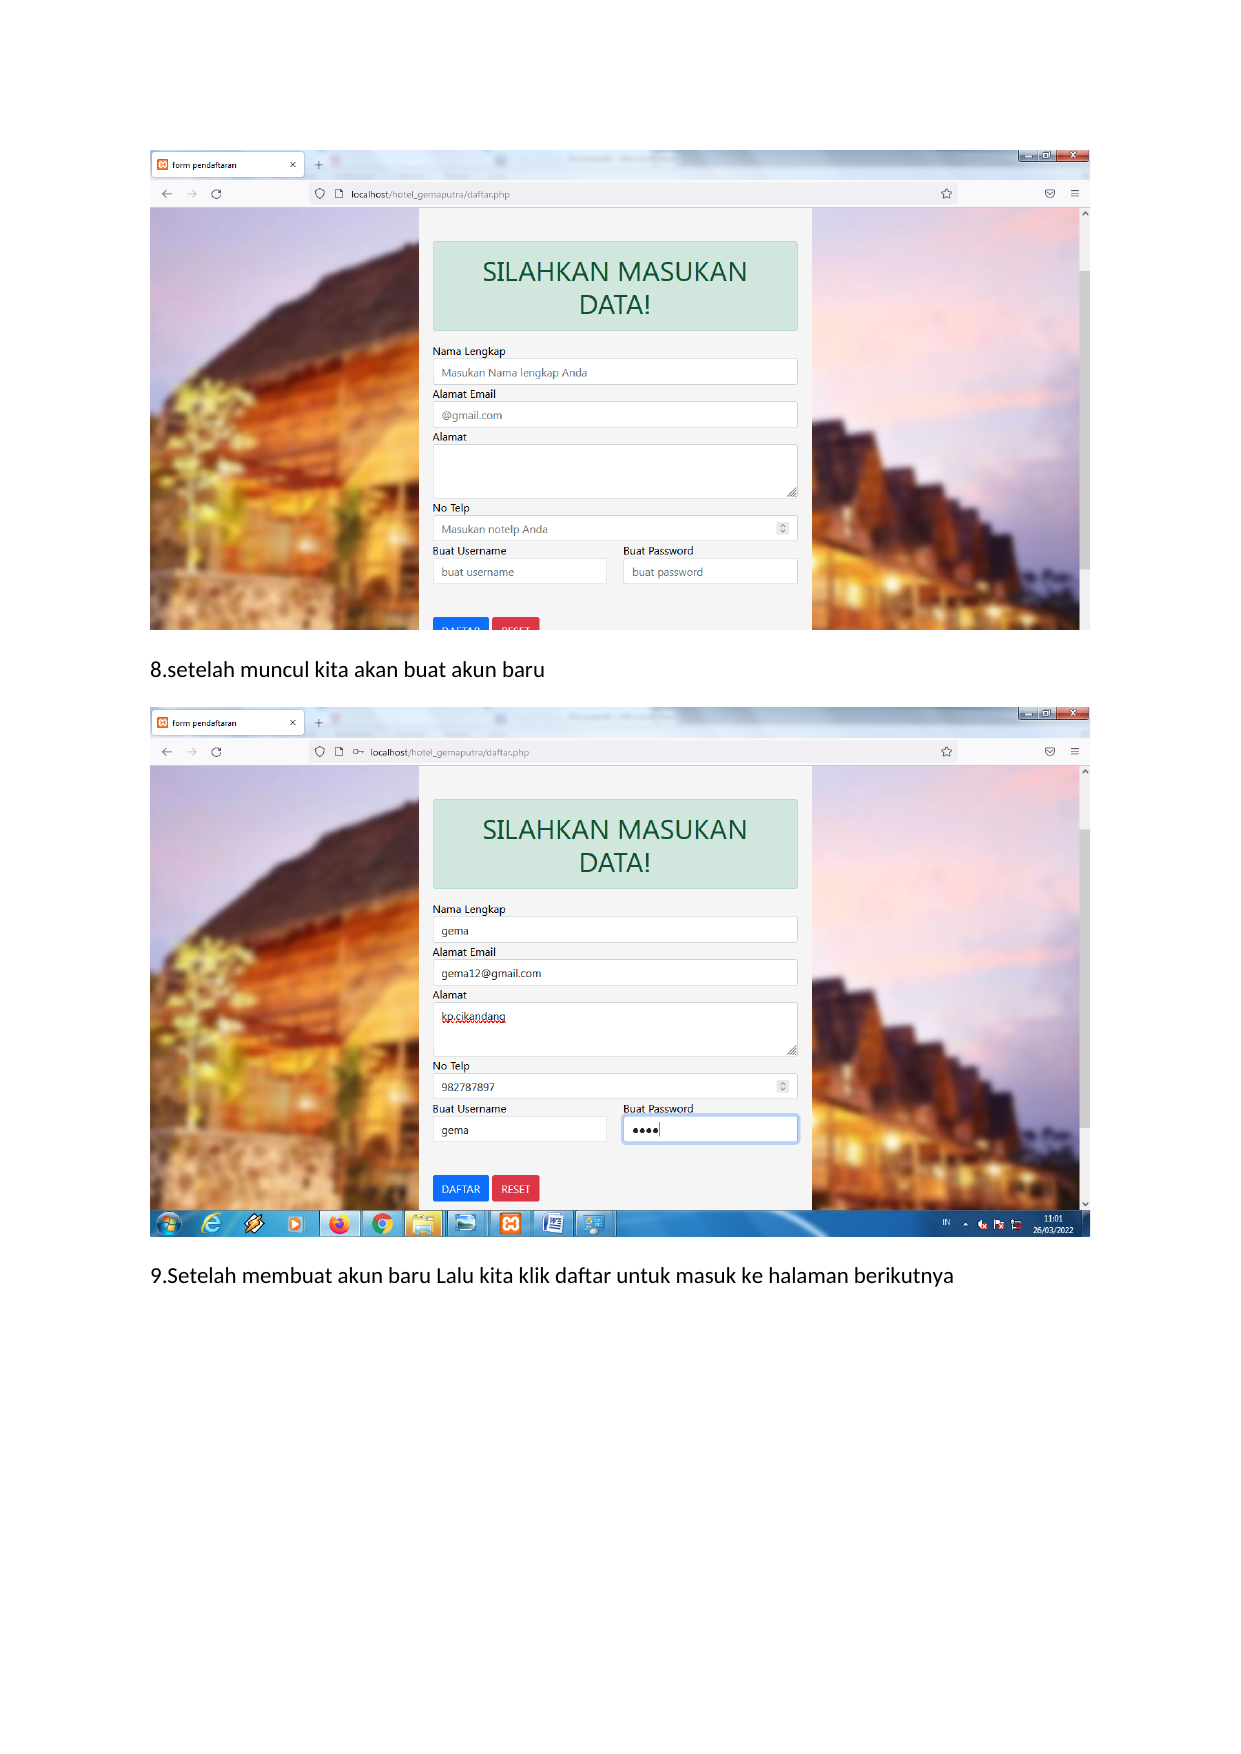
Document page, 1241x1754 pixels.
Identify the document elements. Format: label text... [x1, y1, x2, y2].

text 8.setelah muncul kita akan buat akun baru [150, 655, 1090, 683]
picture [150, 150, 1091, 630]
text 9.Setelah membuat akun baru Lalu kita klik daftar untuk masuk ke halaman berikutnya [150, 1261, 1090, 1289]
picture [150, 707, 1091, 1237]
